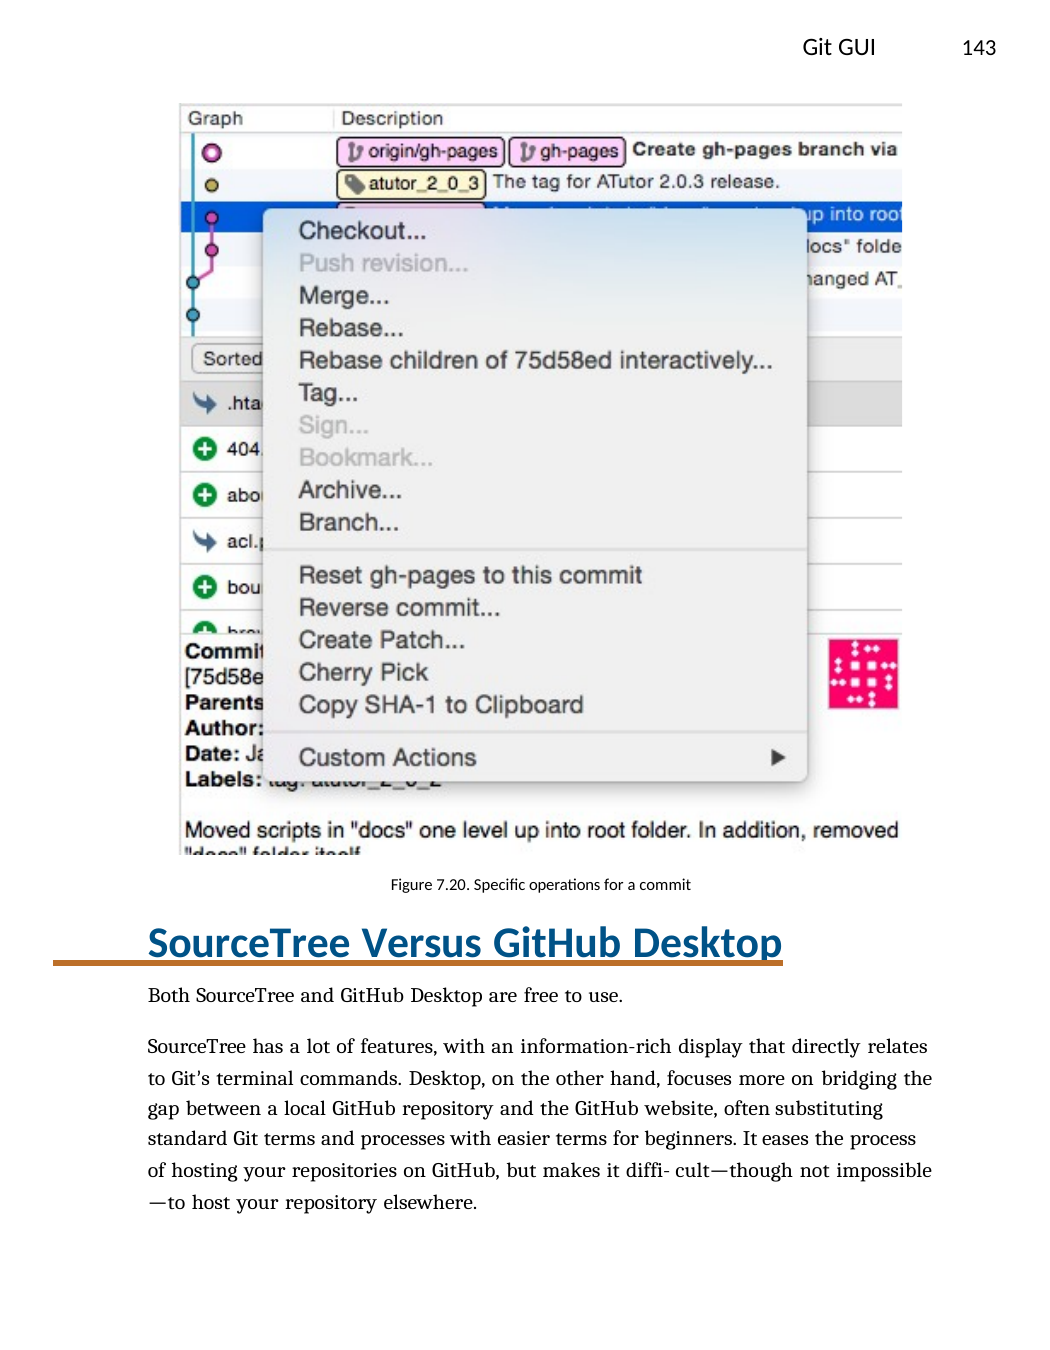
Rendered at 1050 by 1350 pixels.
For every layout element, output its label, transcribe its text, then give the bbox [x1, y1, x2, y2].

text SourceTree Versus GitHub Desktop [53, 915, 1010, 968]
text Both SourceTree and GitHub Desktop are free to use. [148, 984, 1010, 1008]
picture [178, 103, 903, 855]
text Figure 7.20. Specific operations for a commit [391, 875, 1010, 895]
text SourceTree has a lot of features, with an information-rich display that directly relates to Git’s terminal commands. Desktop, on the other hand, focuses more on bridging the gap between a local GitHub repository and the GitHub website, often substituting standard Git terms and processes with easier terms for beginners. It eases the process of hosting your repositories on GitHub, but makes it diffi- cult—though not impossible—to host your repository elsewhere. [148, 1035, 933, 1215]
